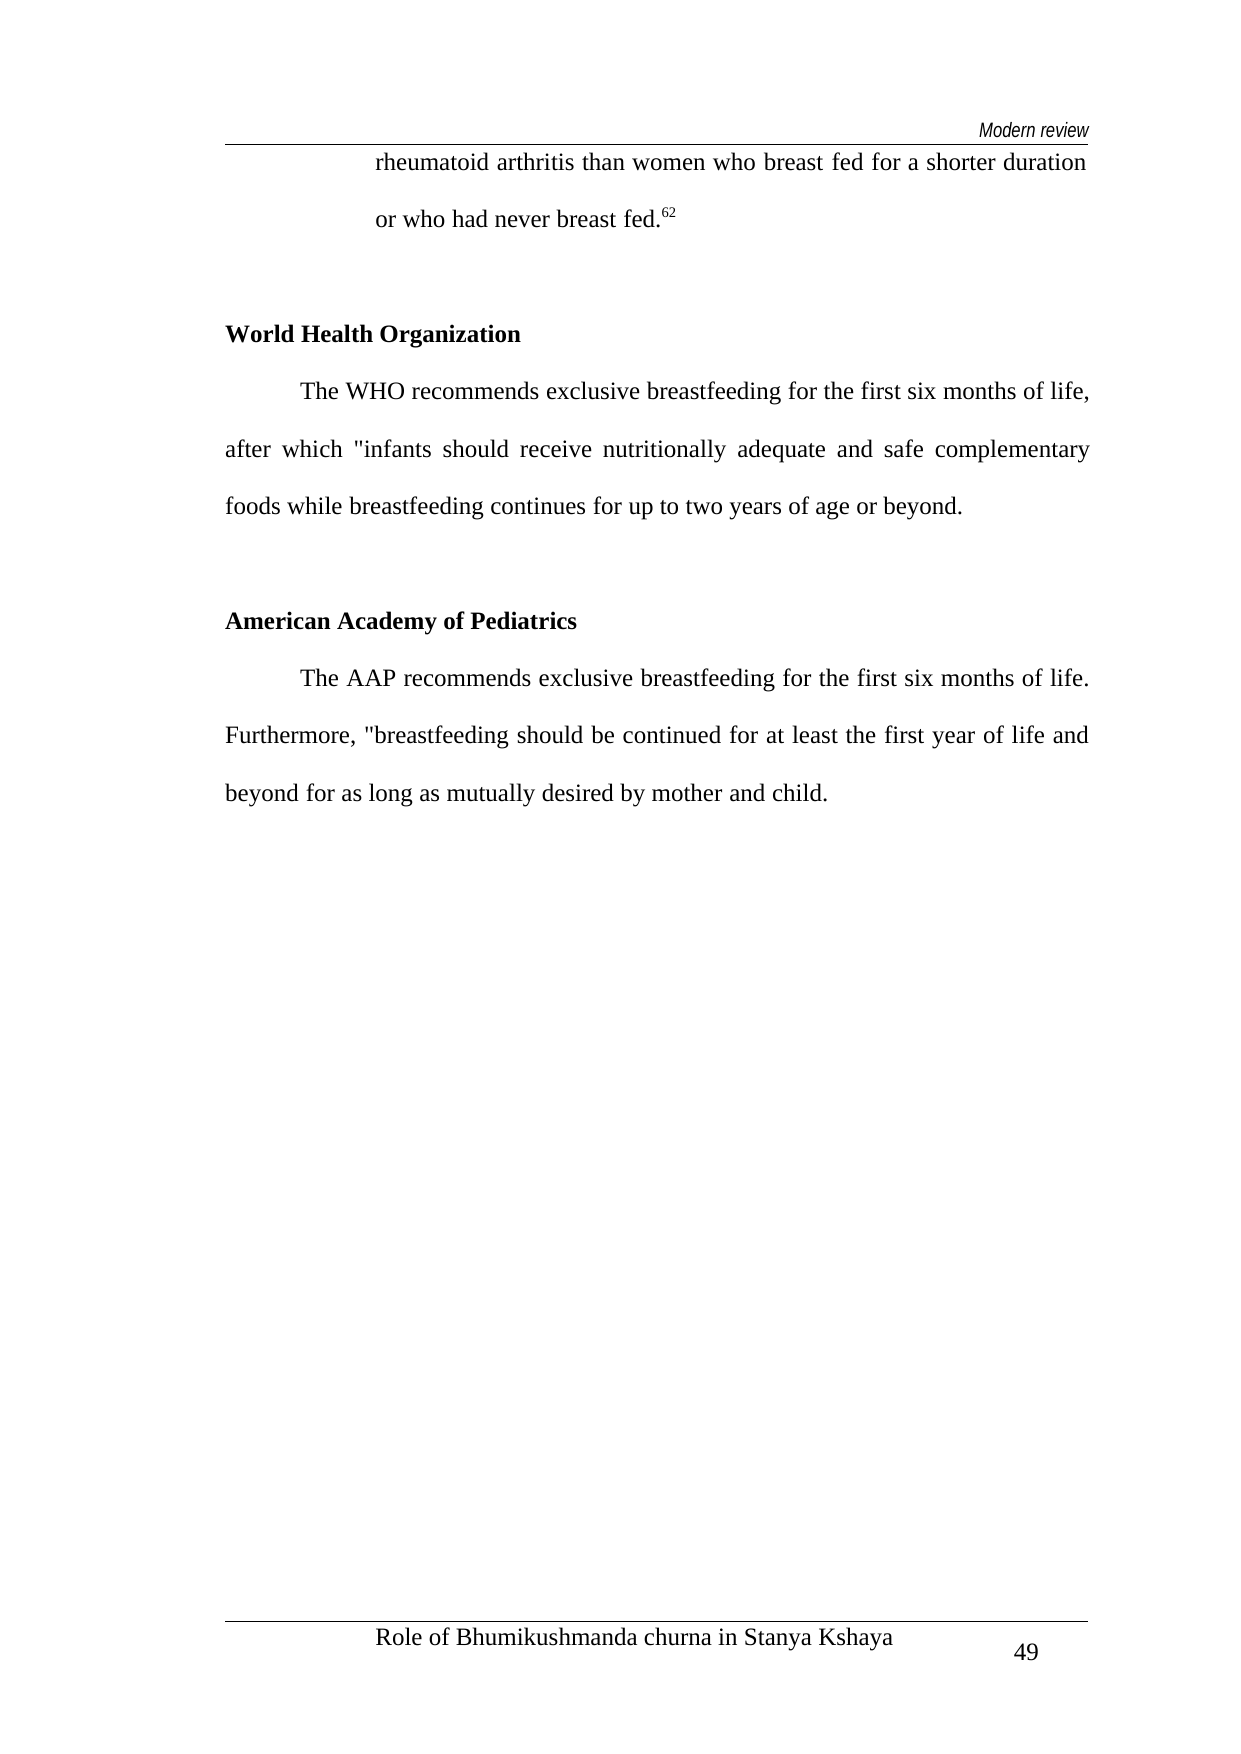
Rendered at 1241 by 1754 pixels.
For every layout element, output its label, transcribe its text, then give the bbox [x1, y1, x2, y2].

text rheumatoid arthritis than women who breast fed for a shorter duration or who had never breast fed.62 [375, 147, 1090, 232]
text The WHO recommends exclusive breastfeeding for the first six months of life, after which "infants should receive nutritionally adequate and safe complementary foods while breastfeeding continues for up to two years of age or beyond. [225, 376, 1091, 520]
text The AAP recommends exclusive breastfeeding for the first six months of life. Furthermore, "breastfeeding should be continued for at least the first year of life and beyond for as long as mutually desired by mother and child. [225, 663, 1090, 807]
subtitle World Health Organization [225, 319, 1138, 348]
subtitle American Academy of Pediatrics [225, 606, 1138, 635]
